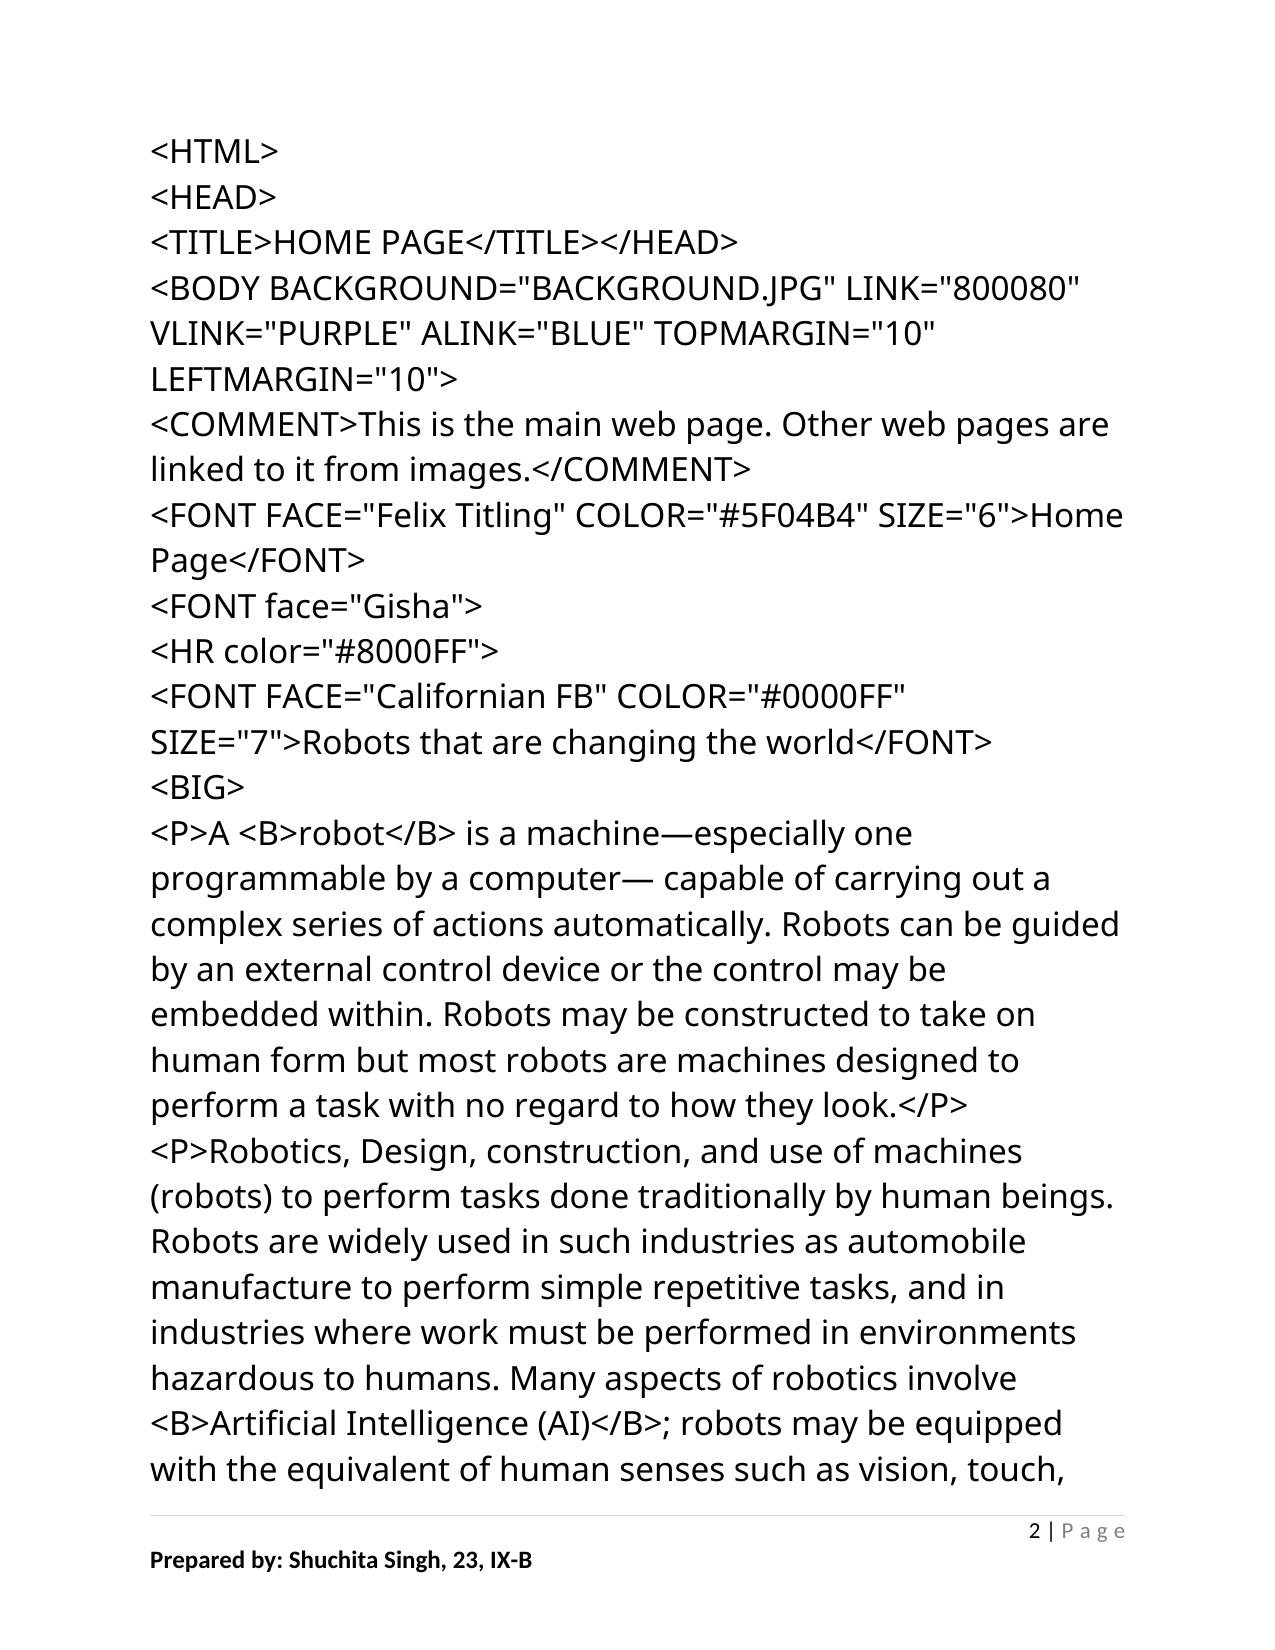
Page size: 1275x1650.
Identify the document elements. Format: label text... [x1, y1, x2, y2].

text <HEAD> [150, 174, 1125, 219]
text <BIG> [150, 764, 1125, 809]
text <FONT FACE="Californian FB" COLOR="#0000FF" SIZE="7">Robots that are changing the world</FONT> [150, 673, 1125, 764]
text <HTML> [150, 128, 1125, 174]
text <BODY BACKGROUND="BACKGROUND.JPG" LINK="800080" VLINK="PURPLE" ALINK="BLUE" TOPMARGIN="10" LEFTMARGIN="10"> [150, 264, 1125, 401]
text <FONT FACE="Felix Titling" COLOR="#5F04B4" SIZE="6">Home Page</FONT> [150, 492, 1125, 582]
text <COMMENT>This is the main web page. Other web pages are linked to it from images.</COMMENT> [150, 401, 1125, 492]
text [150, 1127, 1125, 1491]
text <FONT face="Gisha"> [150, 582, 1125, 628]
text <HR color="#8000FF"> [150, 628, 1125, 673]
text <TITLE>HOME PAGE</TITLE></HEAD> [150, 219, 1125, 264]
text <P>A <B>robot</B> is a machine—especially one programmable by a computer— capable of carrying out a complex series of actions automatically. Robots can be guided by an external control device or the control may be embedded within. Robots may be constructed to take on human form but most robots are machines designed to perform a task with no regard to how they look.</P> [150, 809, 1125, 1127]
